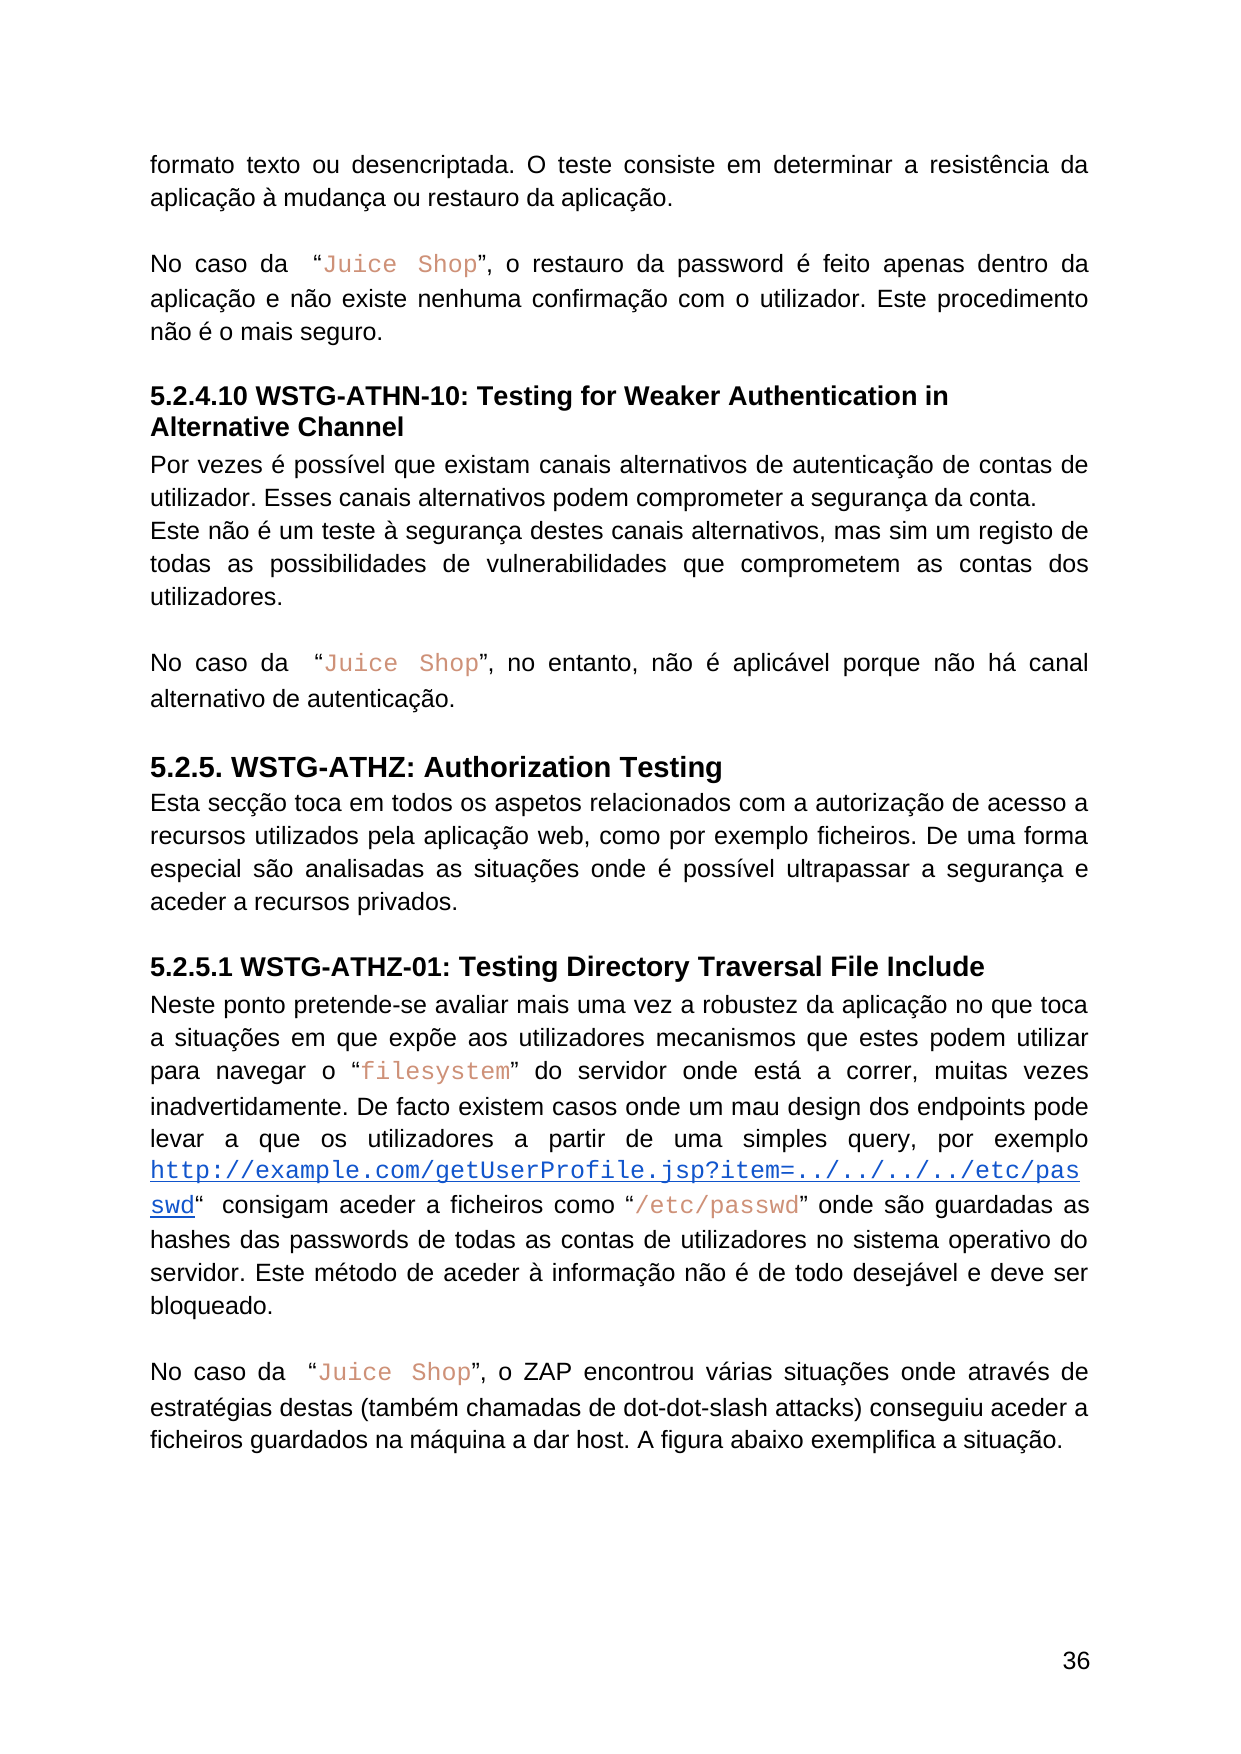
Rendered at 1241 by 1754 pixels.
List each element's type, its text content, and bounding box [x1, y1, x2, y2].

subtitle 5.2.5.1 WSTG-ATHZ-01: Testing Directory Traversal File Include [150, 949, 1090, 982]
text Esta secção toca em todos os aspetos relacionados com a autorização de acesso a recursos utilizados pela aplicação web, como por exemplo ficheiros. De uma forma especial são analisadas as situações onde é possível ultrapassar a segurança e aceder a recursos privados. [150, 788, 1090, 916]
text No caso da “Juice Shop”, o restauro da password é feito apenas dentro da aplicação e não existe nenhuma confirmação com o utilizador. Este procedimento não é o mais seguro. [150, 249, 1090, 346]
text Por vezes é possível que existam canais alternativos de autenticação de contas de utilizador. Esses canais alternativos podem comprometer a segurança da conta. [150, 450, 1090, 512]
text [150, 150, 1090, 212]
subtitle 5.2.4.10 WSTG-ATHN-10: Testing for Weaker Authentication in Alternative Channel [150, 379, 1090, 442]
text Neste ponto pretende-se avaliar mais uma vez a robustez da aplicação no que toca a situações em que expõe aos utilizadores mecanismos que estes podem utilizar para navegar o “filesystem” do servidor onde está a correr, muitas vezes inadvertidamente. De facto existem casos onde um mau design dos endpoints pode levar a que os utilizadores a partir de uma simples query, por exemplo http://example.com/getUserProfile.jsp?item=../../../../etc/passwd“ consigam aceder a ficheiros como “/etc/passwd” onde são guardadas as hashes das passwords de todas as contas de utilizadores no sistema operativo do servidor. Este método de aceder à informação não é de todo desejável e deve ser bloqueado. [150, 990, 1090, 1320]
subtitle 5.2.5. WSTG-ATHZ: Authorization Testing [150, 750, 1090, 783]
text No caso da “Juice Shop”, no entanto, não é aplicável porque não há canal alternativo de autenticação. [150, 648, 1090, 712]
text Este não é um teste à segurança destes canais alternativos, mas sim um registo de todas as possibilidades de vulnerabilidades que comprometem as contas dos utilizadores. [150, 516, 1090, 611]
text No caso da “Juice Shop”, o ZAP encontrou várias situações onde através de estratégias destas (também chamadas de dot-dot-slash attacks) conseguiu aceder a ficheiros guardados na máquina a dar host. A figura abaixo exemplifica a situação. [150, 1357, 1090, 1454]
